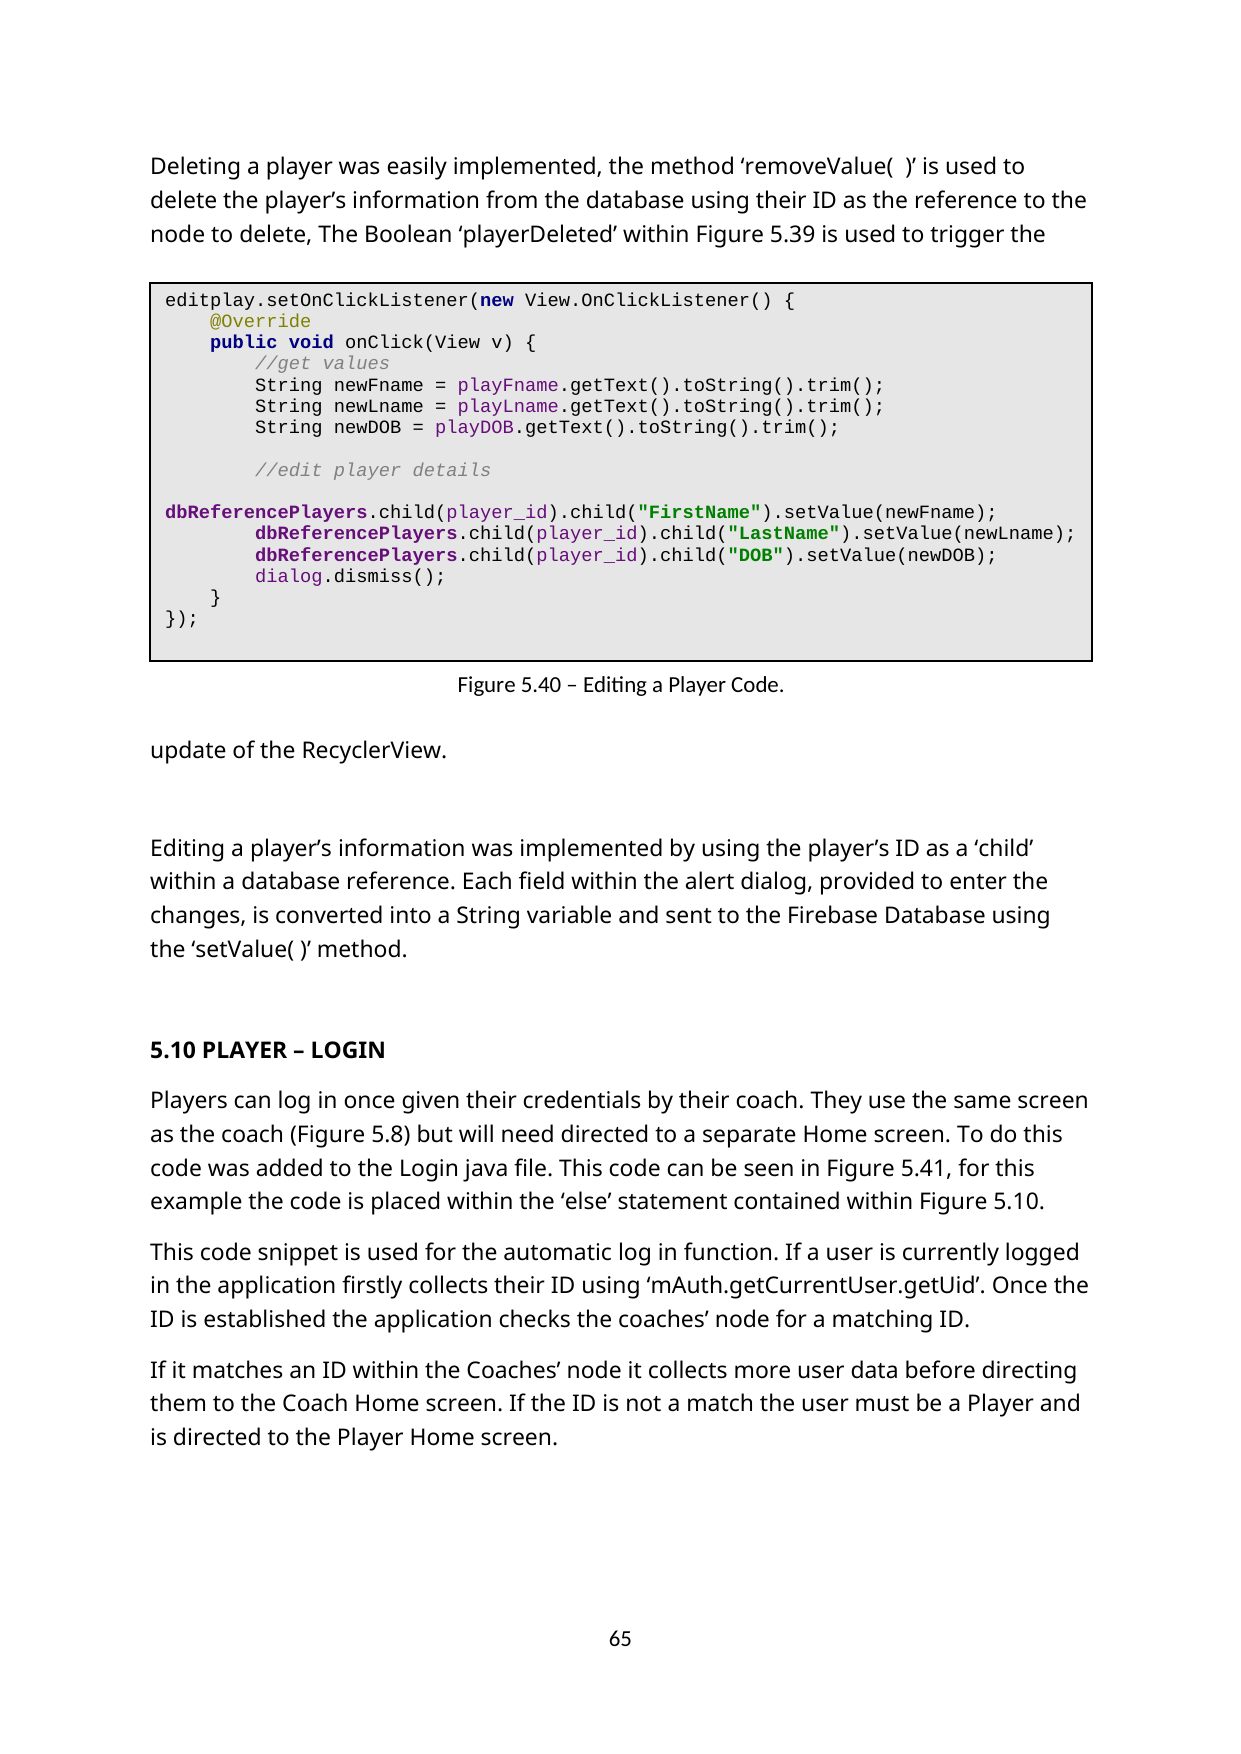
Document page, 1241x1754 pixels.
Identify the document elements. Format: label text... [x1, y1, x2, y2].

text Editing a player’s information was implemented by using the player’s ID as a ‘child’ within a database reference. Each field within the alert dialog, provided to enter the changes, is converted into a String variable and sent to the Firebase Database using the ‘setValue( )’ method. [150, 831, 1090, 964]
text This code snippet is used for the automatic log in function. If a user is currently logged in the application firstly collects their ID using ‘mAuth.getCurrentUser.getUid’. Once the ID is established the application checks the coaches’ node for a matching ID. [150, 1236, 1090, 1334]
text 5.10 PLAYER – LOGIN [150, 1033, 1090, 1065]
text Deleting a player was easily implemented, the method ‘removeValue( )’ is used to delete the player’s information from the database using their ID as the reference to the node to delete, The Boolean ‘playerDeleted’ within Figure 5.39 is used to trigger the update of the RecyclerView. [150, 150, 1090, 282]
text Deleting a player was easily implemented, the method ‘removeValue( )’ is used to delete the player’s information from the database using their ID as the reference to the node to delete, The Boolean ‘playerDeleted’ within Figure 5.39 is used to trigger the update of the RecyclerView. [150, 662, 1090, 765]
text If it matches an ID within the Coaches’ node it collects more user data before directing them to the Coach Home screen. If the ID is not a match the user must be a Player and is directed to the Player Home screen. [150, 1353, 1090, 1452]
text Players can log in once given their credentials by their coach. They use the same screen as the coach (Figure 5.8) but will need directed to a separate Home screen. To do this code was added to the Login java file. This code can be seen in Figure 5.41, for this example the code is placed within the ‘else’ statement contained within Figure 5.10. [150, 1084, 1090, 1216]
